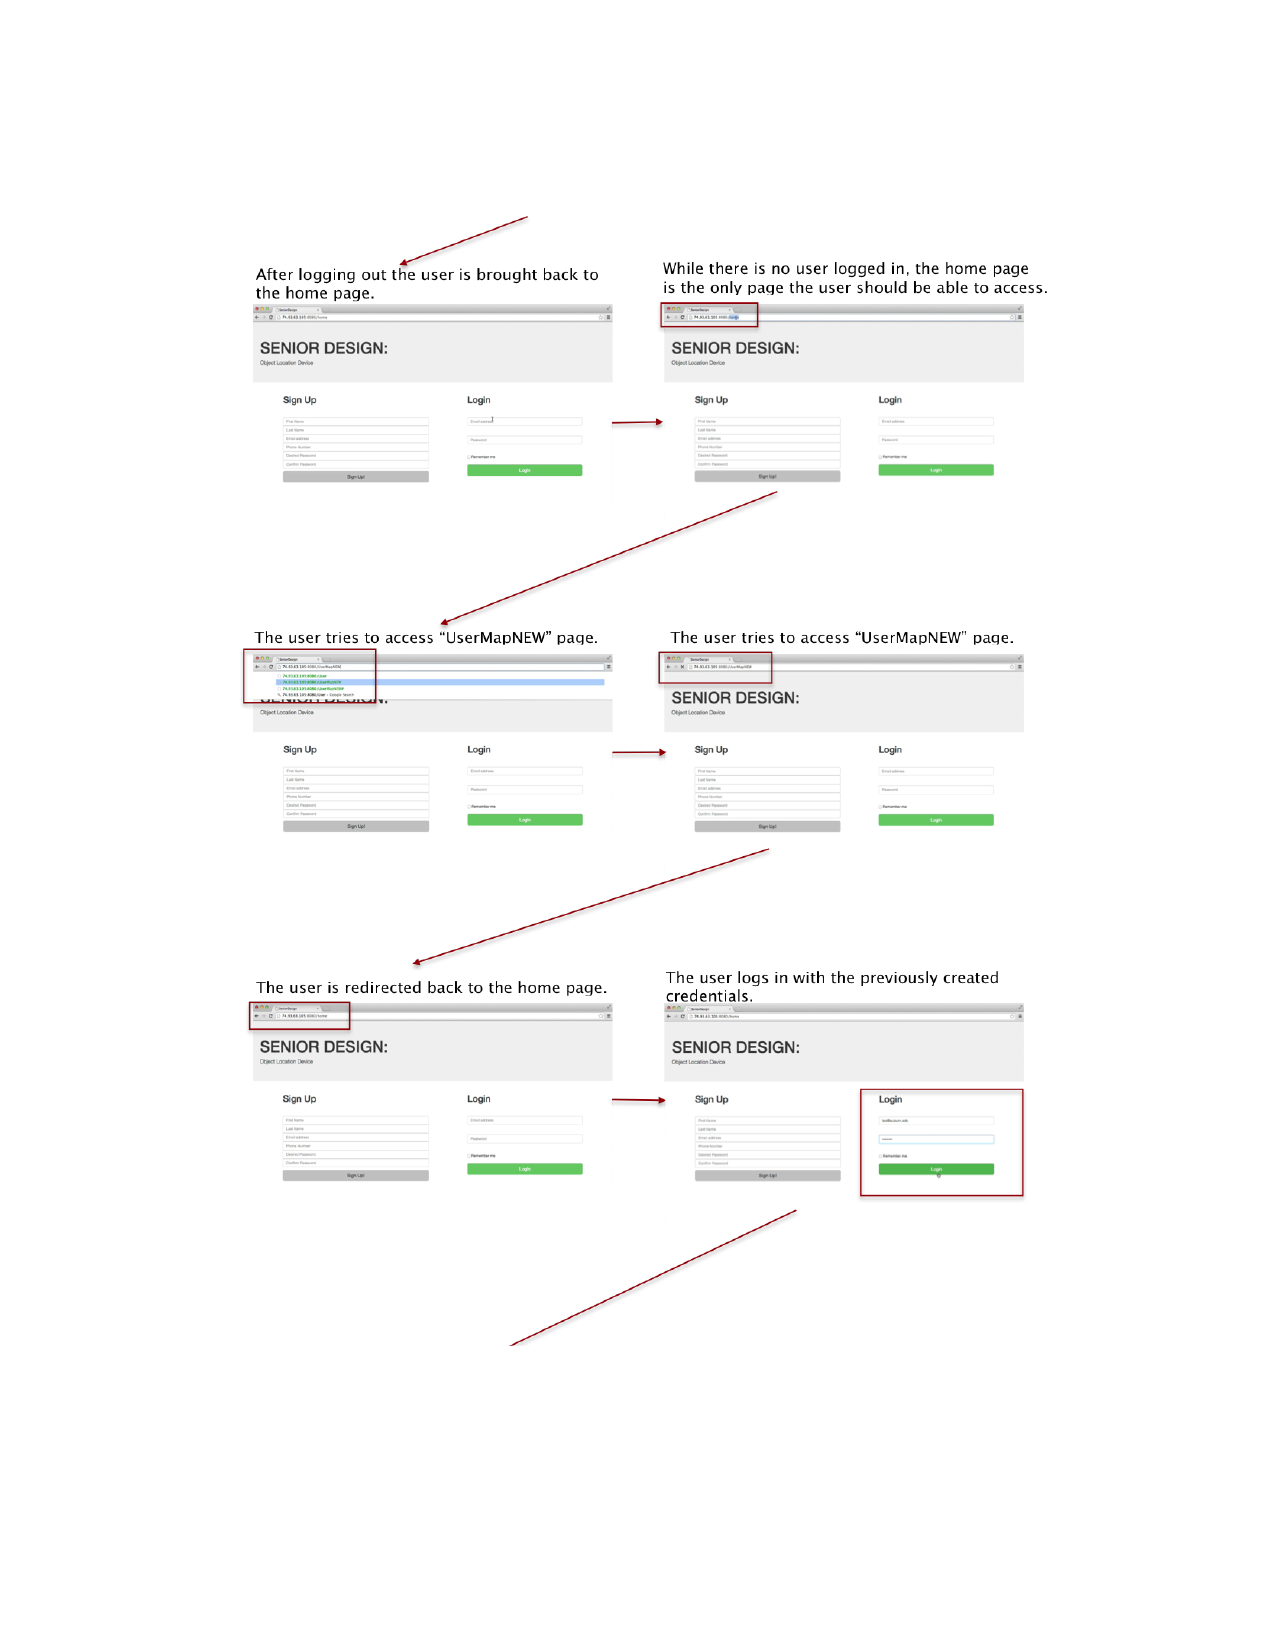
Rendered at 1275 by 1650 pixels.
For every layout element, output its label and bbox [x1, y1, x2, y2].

picture [150, 150, 1124, 1410]
